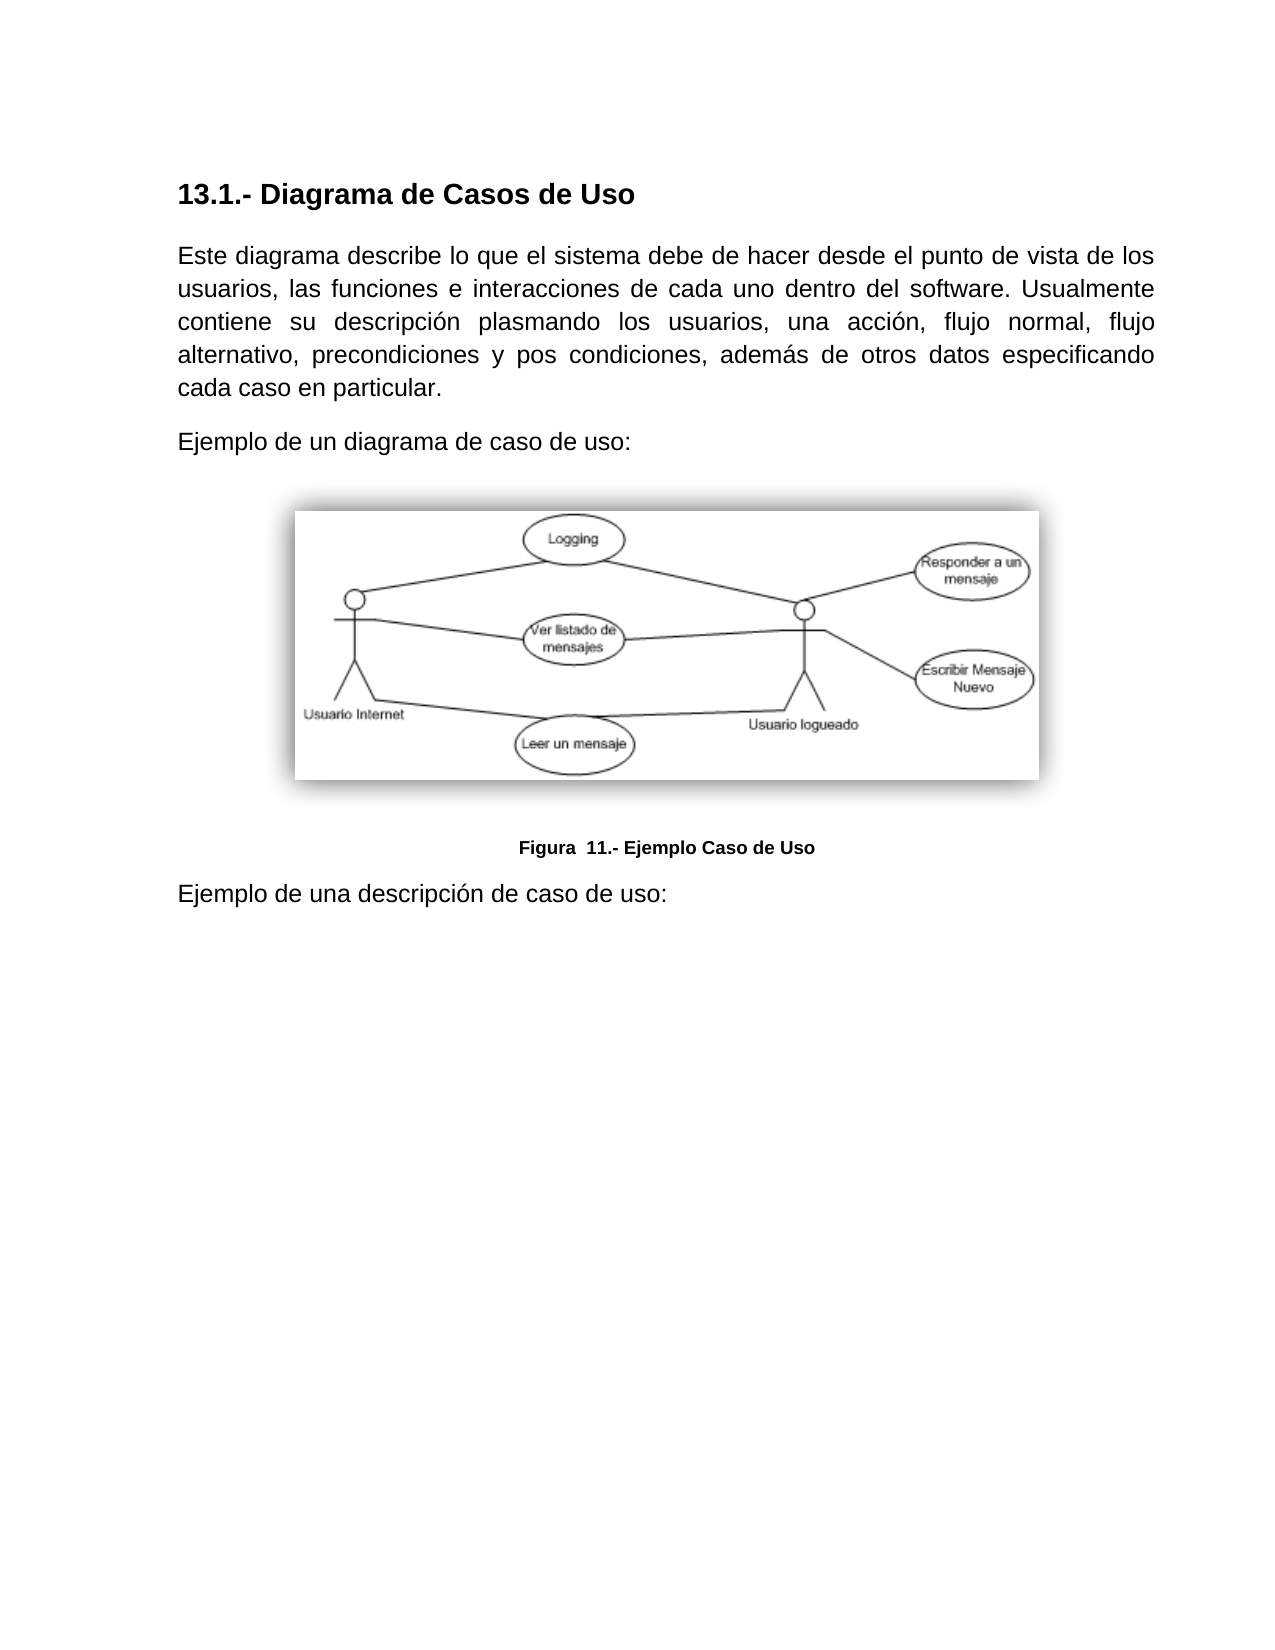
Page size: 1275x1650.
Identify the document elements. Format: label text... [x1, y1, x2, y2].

text Ejemplo de una descripción de caso de uso: [177, 879, 1157, 908]
subtitle 13.1.- Diagrama de Casos de Uso [177, 177, 1157, 211]
text Ejemplo de un diagrama de caso de uso: [177, 427, 1157, 455]
text Este diagrama describe lo que el sistema debe de hacer desde el punto de vista de los usuarios, las funciones e interacciones de cada uno dentro del software. Usualmente contiene su descripción plasmando los usuarios, una acción, flujo normal, flujo alternativo, precondiciones y pos condiciones, además de otros datos especificando cada caso en particular. [177, 241, 1157, 402]
picture [295, 511, 1039, 780]
text Figura 11.- Ejemplo Caso de Uso [177, 837, 1157, 858]
